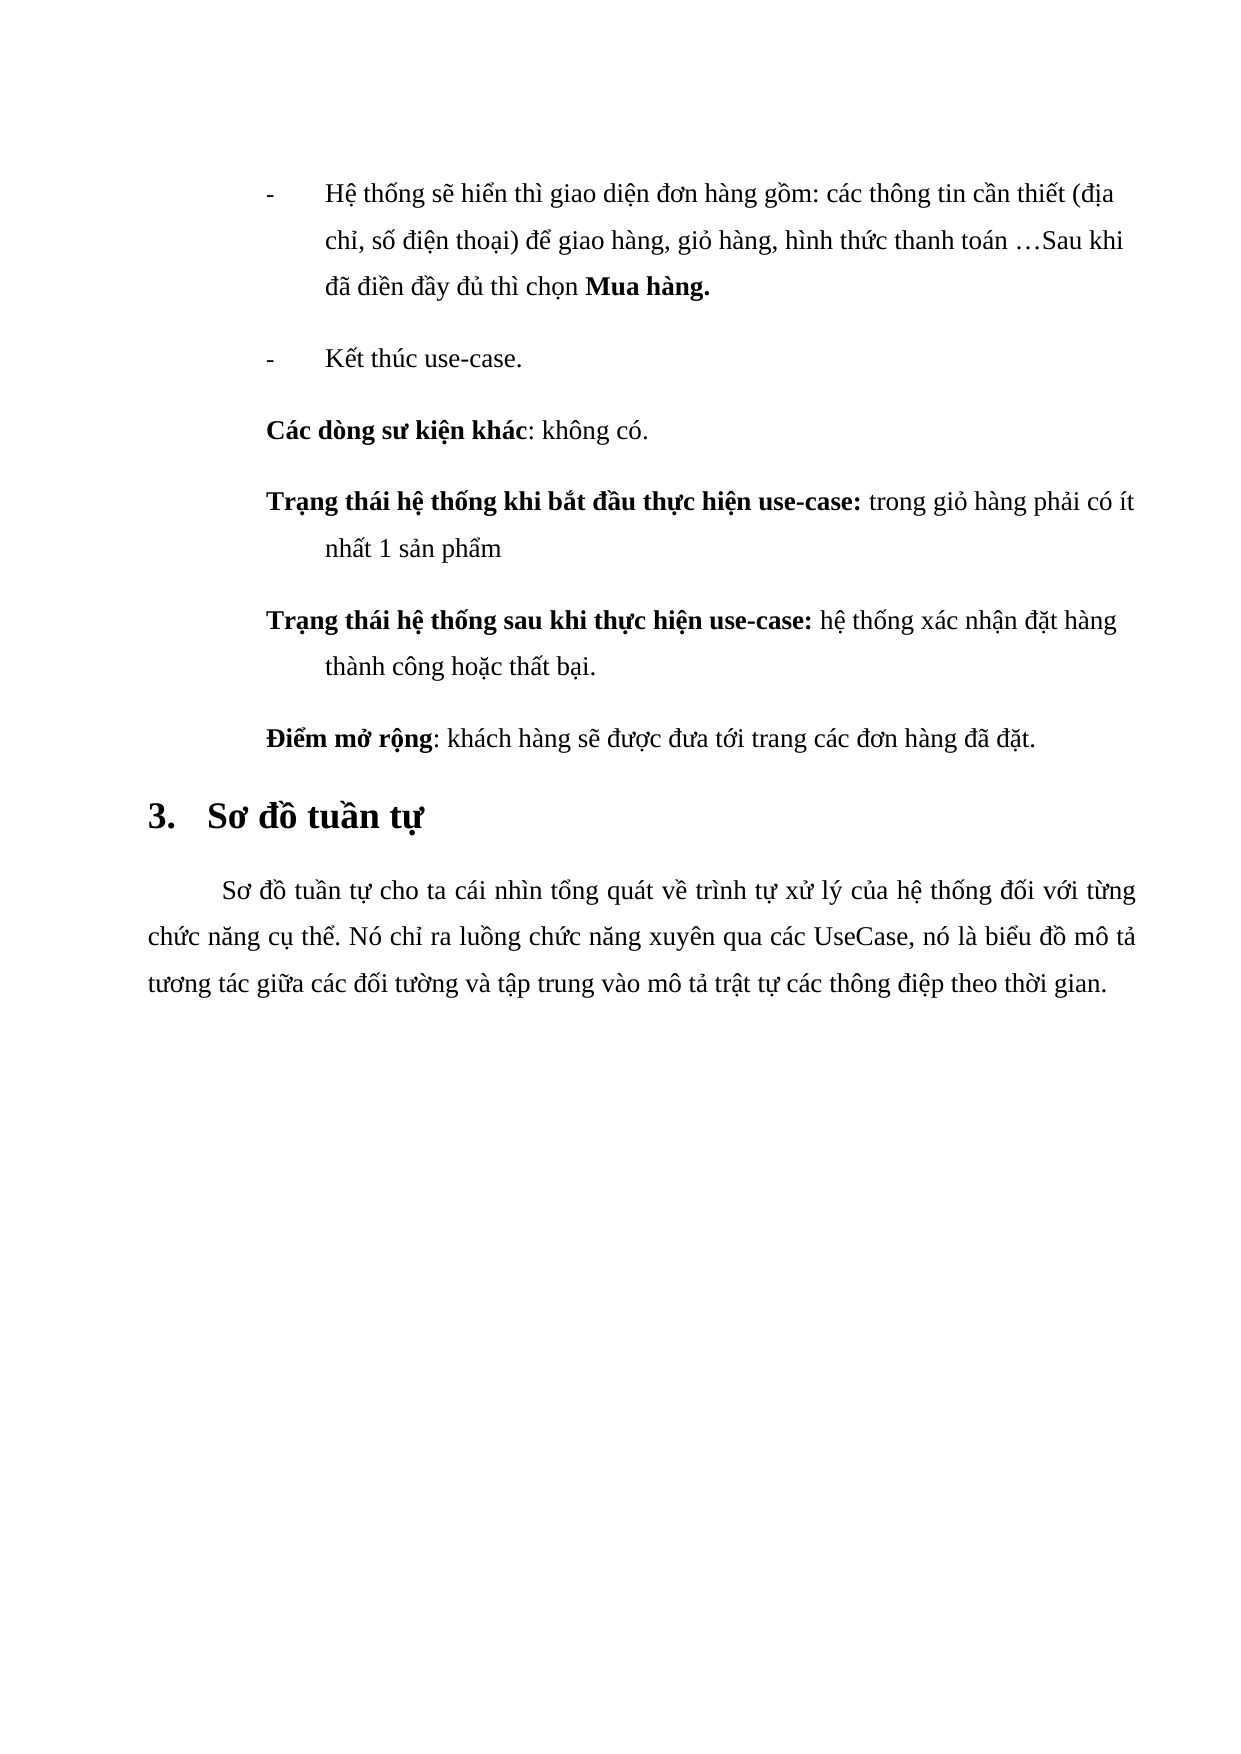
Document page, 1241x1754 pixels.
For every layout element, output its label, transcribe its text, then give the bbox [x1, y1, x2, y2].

list Hệ thống sẽ hiển thì giao diện đơn hàng gồm: các thông tin cần thiết (địa chỉ, số điện thoại) để giao hàng, giỏ hàng, hình thức thanh toán …Sau khi đã điền đầy đủ thì chọn Mua hàng. [266, 177, 1138, 302]
list Kết thúc use-case. [266, 342, 1138, 373]
text Trạng thái hệ thống khi bắt đầu thực hiện use-case: trong giỏ hàng phải có ít nhất 1 sản phẩm [266, 486, 1138, 563]
text Trạng thái hệ thống sau khi thực hiện use-case: hệ thống xác nhận đặt hàng thành công hoặc thất bại. [266, 604, 1138, 682]
list Sơ đồ tuần tự [148, 794, 1138, 837]
text Điểm mở rộng: khách hàng sẽ được đưa tới trang các đơn hàng đã đặt. [266, 722, 1138, 753]
text Các dòng sư kiện khác: không có. [266, 414, 1138, 445]
text Sơ đồ tuần tự cho ta cái nhìn tổng quát về trình tự xử lý của hệ thống đối với từng chức năng cụ thể. Nó chỉ ra luồng chức năng xuyên qua các UseCase, nó là biểu đồ mô tả tương tác giữa các đối tường và tập trung vào mô tả trật tự các thông điệp theo thời gian. [148, 874, 1138, 998]
